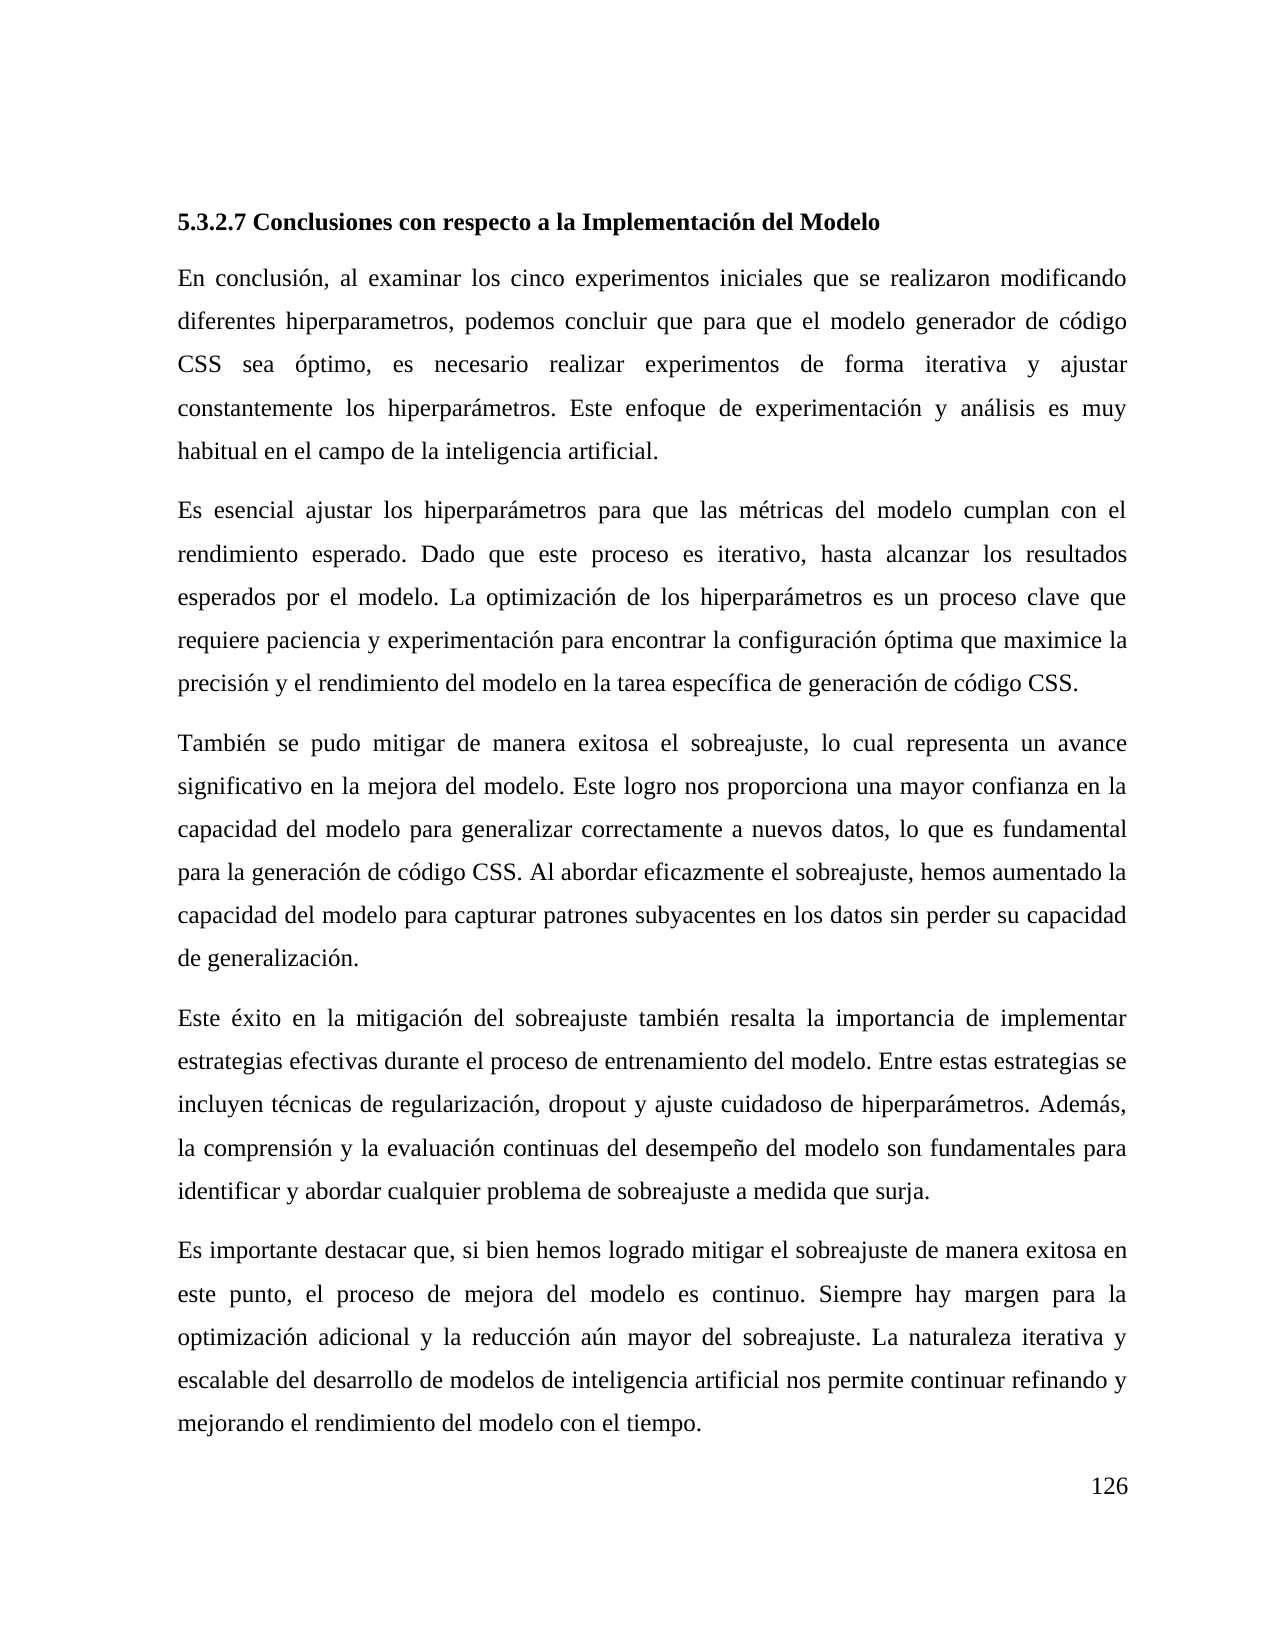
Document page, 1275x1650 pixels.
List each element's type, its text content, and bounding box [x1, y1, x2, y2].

text Es importante destacar que, si bien hemos logrado mitigar el sobreajuste de manera exitosa en este punto, el proceso de mejora del modelo es continuo. Siempre hay margen para la optimización adicional y la reducción aún mayor del sobreajuste. La naturaleza iterativa y escalable del desarrollo de modelos de inteligencia artificial nos permite continuar refinando y mejorando el rendimiento del modelo con el tiempo. [177, 1236, 1128, 1437]
text Este éxito en la mitigación del sobreajuste también resalta la importancia de implementar estrategias efectivas durante el proceso de entrenamiento del modelo. Entre estas estrategias se incluyen técnicas de regularización, dropout y ajuste cuidadoso de hiperparámetros. Además, la comprensión y la evaluación continuas del desempeño del modelo son fundamentales para identificar y abordar cualquier problema de sobreajuste a medida que surja. [177, 1003, 1128, 1204]
text También se pudo mitigar de manera exitosa el sobreajuste, lo cual representa un avance significativo en la mejora del modelo. Este logro nos proporciona una mayor confianza en la capacidad del modelo para generalizar correctamente a nuevos datos, lo que es fundamental para la generación de código CSS. Al abordar eficazmente el sobreajuste, hemos aumentado la capacidad del modelo para capturar patrones subyacentes en los datos sin perder su capacidad de generalización. [177, 728, 1128, 972]
text Es esencial ajustar los hiperparámetros para que las métricas del modelo cumplan con el rendimiento esperado. Dado que este proceso es iterativo, hasta alcanzar los resultados esperados por el modelo. La optimización de los hiperparámetros es un proceso clave que requiere paciencia y experimentación para encontrar la configuración óptima que maximice la precisión y el rendimiento del modelo en la tarea específica de generación de código CSS. [177, 496, 1128, 697]
subtitle 5.3.2.7 Conclusiones con respecto a la Implementación del Modelo [177, 207, 1128, 236]
text En conclusión, al examinar los cinco experimentos iniciales que se realizaron modificando diferentes hiperparametros, podemos concluir que para que el modelo generador de código CSS sea óptimo, es necesario realizar experimentos de forma iterativa y ajustar constantemente los hiperparámetros. Este enfoque de experimentación y análisis es muy habitual en el campo de la inteligencia artificial. [177, 263, 1128, 464]
